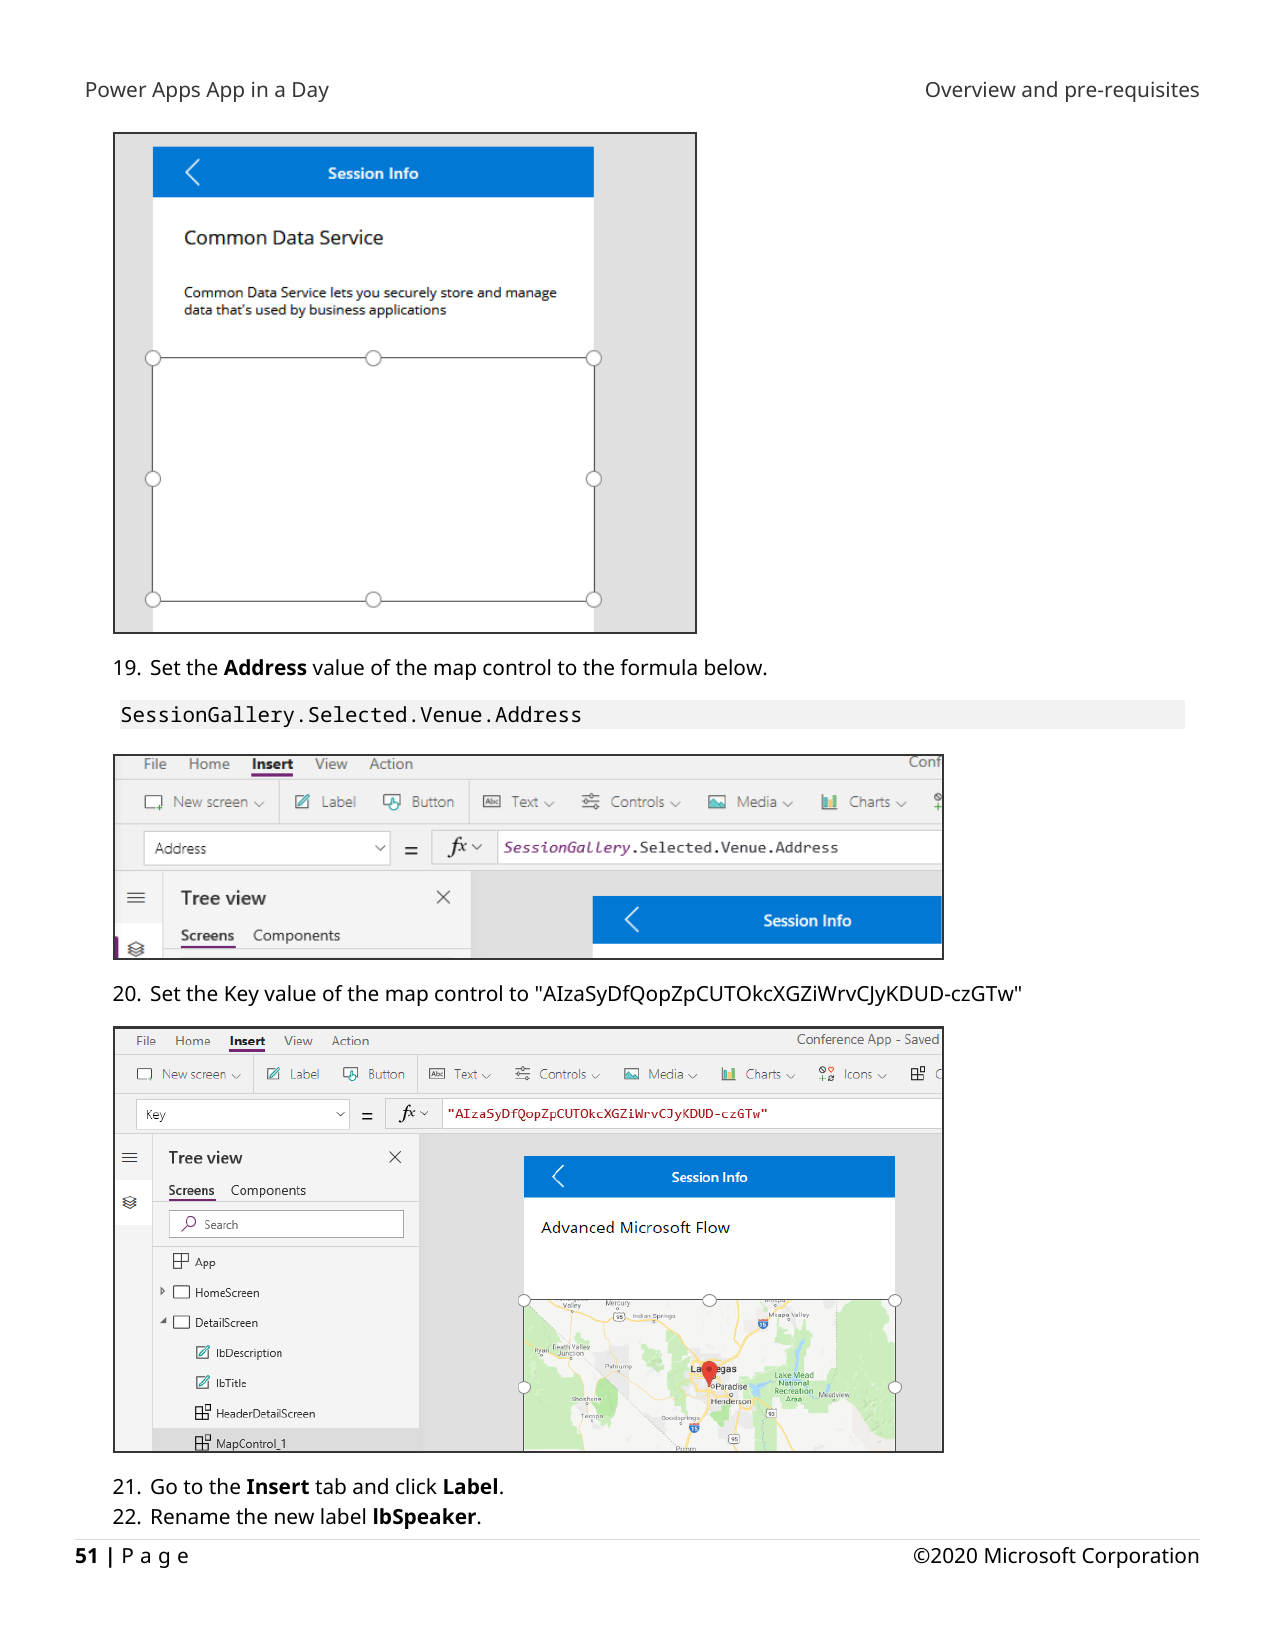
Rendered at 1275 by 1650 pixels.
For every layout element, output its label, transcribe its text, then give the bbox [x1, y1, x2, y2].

picture [115, 134, 695, 632]
picture [115, 1029, 942, 1451]
list Rename the new label lbSpeaker. [112, 1502, 1200, 1531]
list Set the Address value of the map control to the formula below. [112, 653, 1200, 682]
picture [115, 756, 942, 958]
list Set the Key value of the map control to "AIzaSyDfQopZpCUTOkcXGZiWrvCJyKDUD-czGTw" [112, 979, 1200, 1007]
text SessionGallery.Selected.Venue.Address [120, 700, 1185, 729]
list Go to the Insert tab and click Label. [112, 1472, 1200, 1500]
